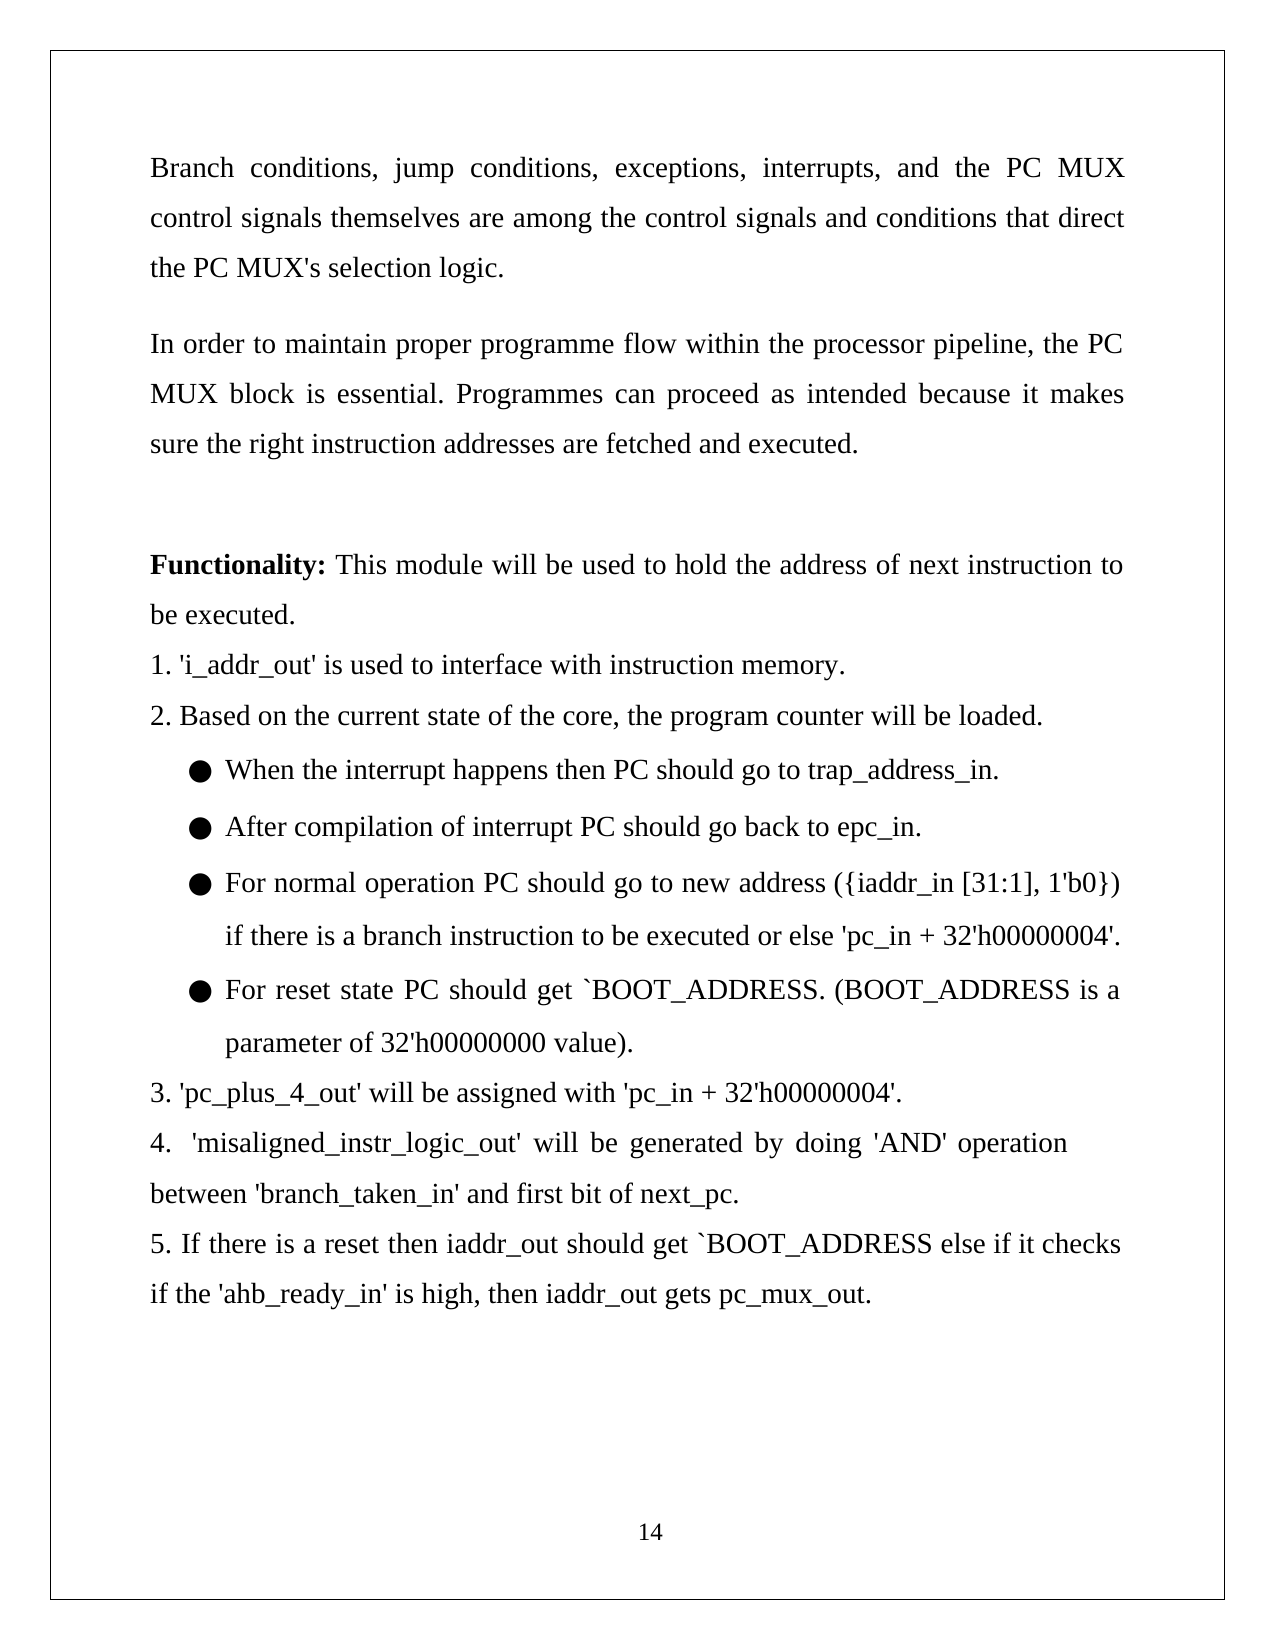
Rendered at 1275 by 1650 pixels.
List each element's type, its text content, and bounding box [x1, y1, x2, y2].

text Functionality: This module will be used to hold the address of next instruction to be executed. [150, 547, 1125, 631]
text In order to maintain proper programme flow within the processor pipeline, the PC MUX block is essential. Programmes can proceed as intended because it makes sure the right instruction addresses are fetched and executed. [150, 326, 1125, 460]
list 'misaligned_instr_logic_out' will be generated by doing 'AND' operation between 'branch_taken_in' and first bit of next_pc. [150, 1126, 1124, 1209]
list For normal operation PC should go to new address ({iaddr_in [31:1], 1'b0}) if there is a branch instruction to be executed or else 'pc_in + 32'h00000004'. [187, 862, 1124, 952]
list 'pc_plus_4_out' will be assigned with 'pc_in + 32'h00000004'. [150, 1075, 1161, 1109]
list Based on the current state of the core, the program counter will be loaded. [150, 698, 1161, 731]
list After compilation of interrupt PC should go back to epc_in. [187, 805, 1161, 844]
text Branch conditions, jump conditions, exceptions, interrupts, and the PC MUX control signals themselves are among the control signals and conditions that direct the PC MUX's selection logic. [150, 150, 1125, 284]
list For reset state PC should get `BOOT_ADDRESS. (BOOT_ADDRESS is a parameter of 32'h00000000 value). [187, 968, 1125, 1058]
list When the interrupt happens then PC should go to trap_address_in. [187, 748, 1161, 788]
list 'i_addr_out' is used to interface with instruction memory. [150, 647, 1161, 681]
list If there is a reset then iaddr_out should get `BOOT_ADDRESS else if it checks if the 'ahb_ready_in' is high, then iaddr_out gets pc_mux_out. [150, 1226, 1125, 1310]
